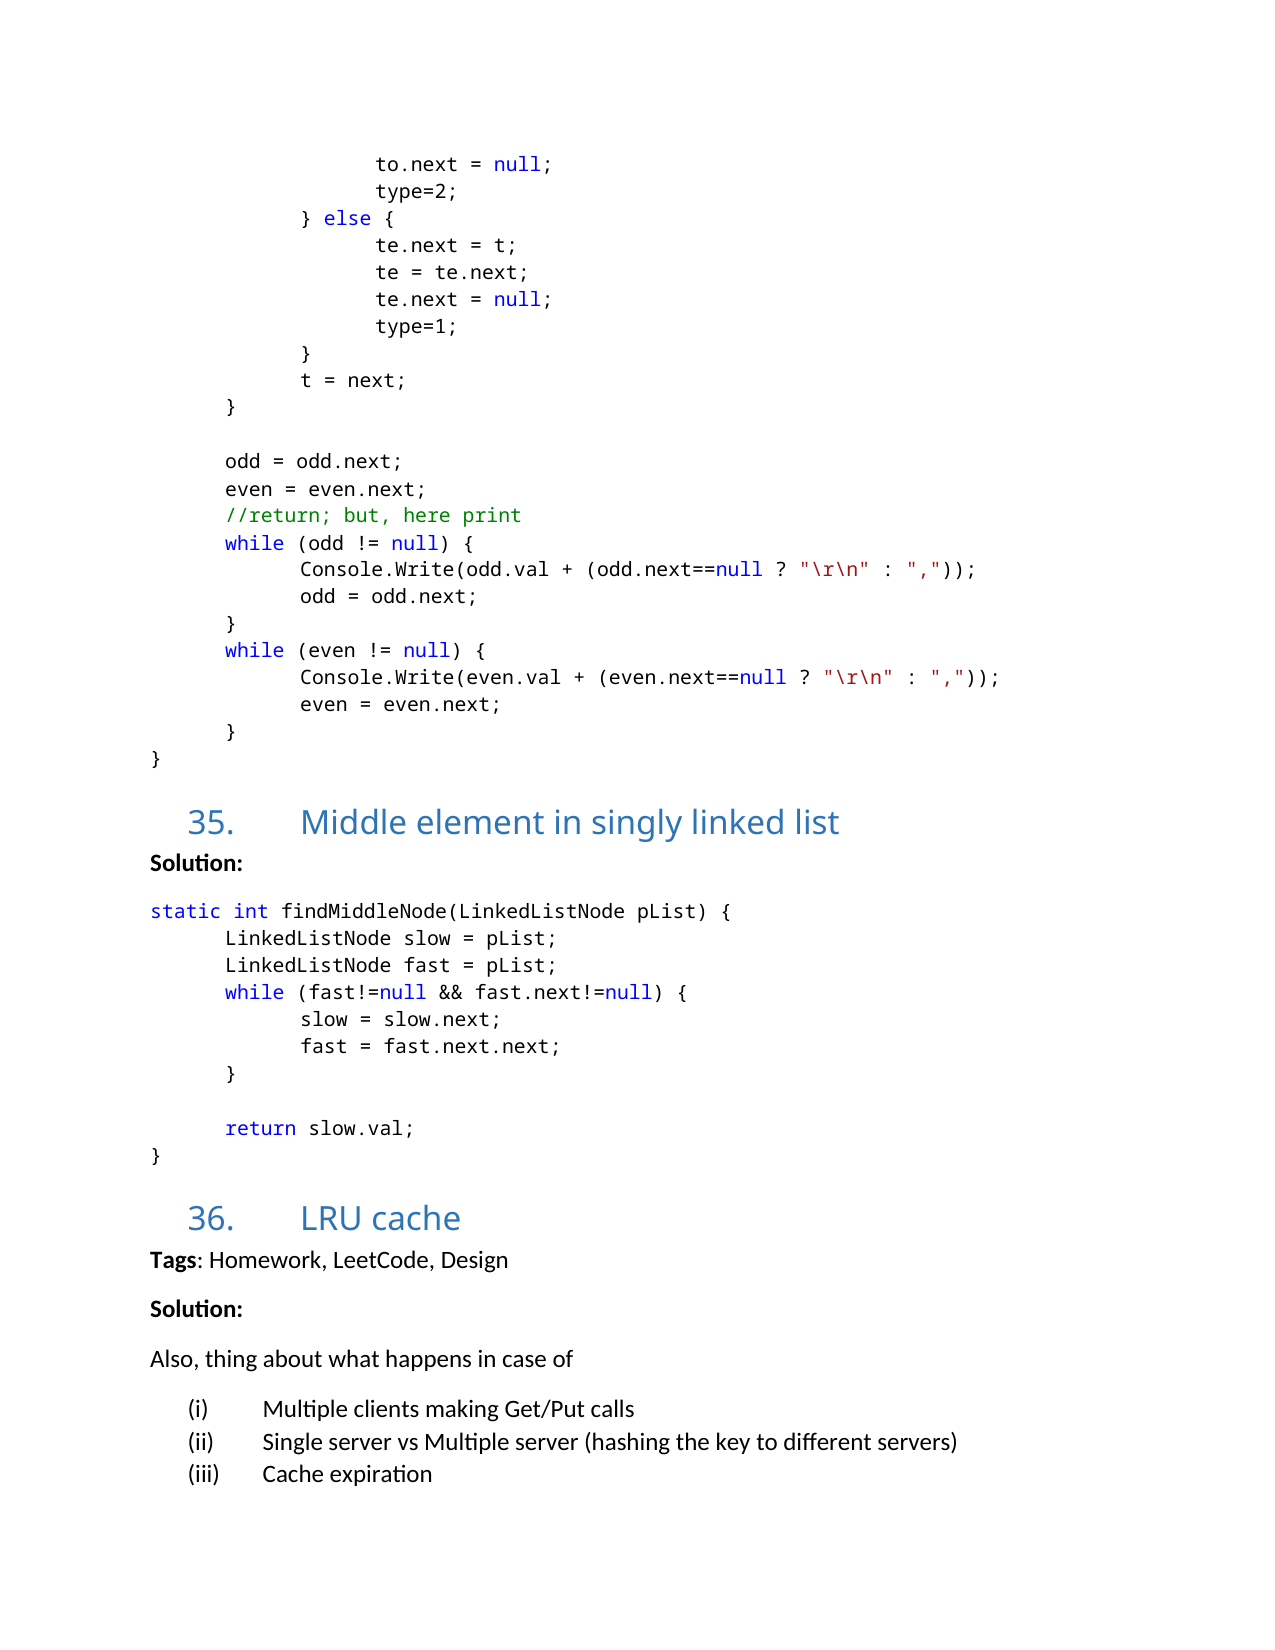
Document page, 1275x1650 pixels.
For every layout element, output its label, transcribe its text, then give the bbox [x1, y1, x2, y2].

text even = even.next; [150, 691, 1125, 718]
text odd = odd.next; [150, 448, 1125, 475]
text t = next; [150, 366, 1125, 393]
text te.next = t; [150, 231, 1125, 258]
text } [150, 1141, 1125, 1168]
text } else { [150, 204, 1125, 231]
subtitle Middle element in singly linked list [187, 799, 1125, 844]
text Tags: Homework, LeetCode, Design [150, 1244, 1125, 1274]
text } [150, 610, 1125, 637]
subtitle LRU cache [187, 1195, 1125, 1241]
text static int findMiddleNode(LinkedListNode pList) { [150, 897, 1125, 924]
text Solution: [150, 848, 1125, 878]
text to.next = null; [150, 150, 1125, 177]
text while (odd != null) { [150, 529, 1125, 556]
text te.next = null; [150, 285, 1125, 312]
text } [150, 393, 1125, 420]
text } [150, 339, 1125, 366]
text te = te.next; [150, 258, 1125, 285]
text return slow.val; [150, 1114, 1125, 1141]
text } [150, 1059, 1125, 1086]
text Console.Write(even.val + (even.next==null ? "\r\n" : ",")); [150, 664, 1125, 691]
text } [150, 744, 1125, 772]
text Also, thing about what happens in case of [150, 1343, 1125, 1374]
text Solution: [150, 1294, 1125, 1324]
list Multiple clients making Get/Put calls [187, 1393, 1125, 1423]
text LinkedListNode slow = pList; [150, 924, 1125, 951]
text type=1; [150, 312, 1125, 339]
text fast = fast.next.next; [150, 1032, 1125, 1059]
list Single server vs Multiple server (hashing the key to different servers) [187, 1426, 1125, 1456]
text type=2; [150, 177, 1125, 204]
text //return; but, here print [150, 502, 1125, 529]
text odd = odd.next; [150, 583, 1125, 610]
text slow = slow.next; [150, 1005, 1125, 1032]
text LinkedListNode fast = pList; [150, 951, 1125, 978]
list Cache expiration [187, 1459, 1125, 1489]
text while (even != null) { [150, 637, 1125, 664]
text } [150, 718, 1125, 744]
text even = even.next; [150, 475, 1125, 502]
text while (fast!=null && fast.next!=null) { [150, 978, 1125, 1005]
text Console.Write(odd.val + (odd.next==null ? "\r\n" : ",")); [150, 556, 1125, 583]
